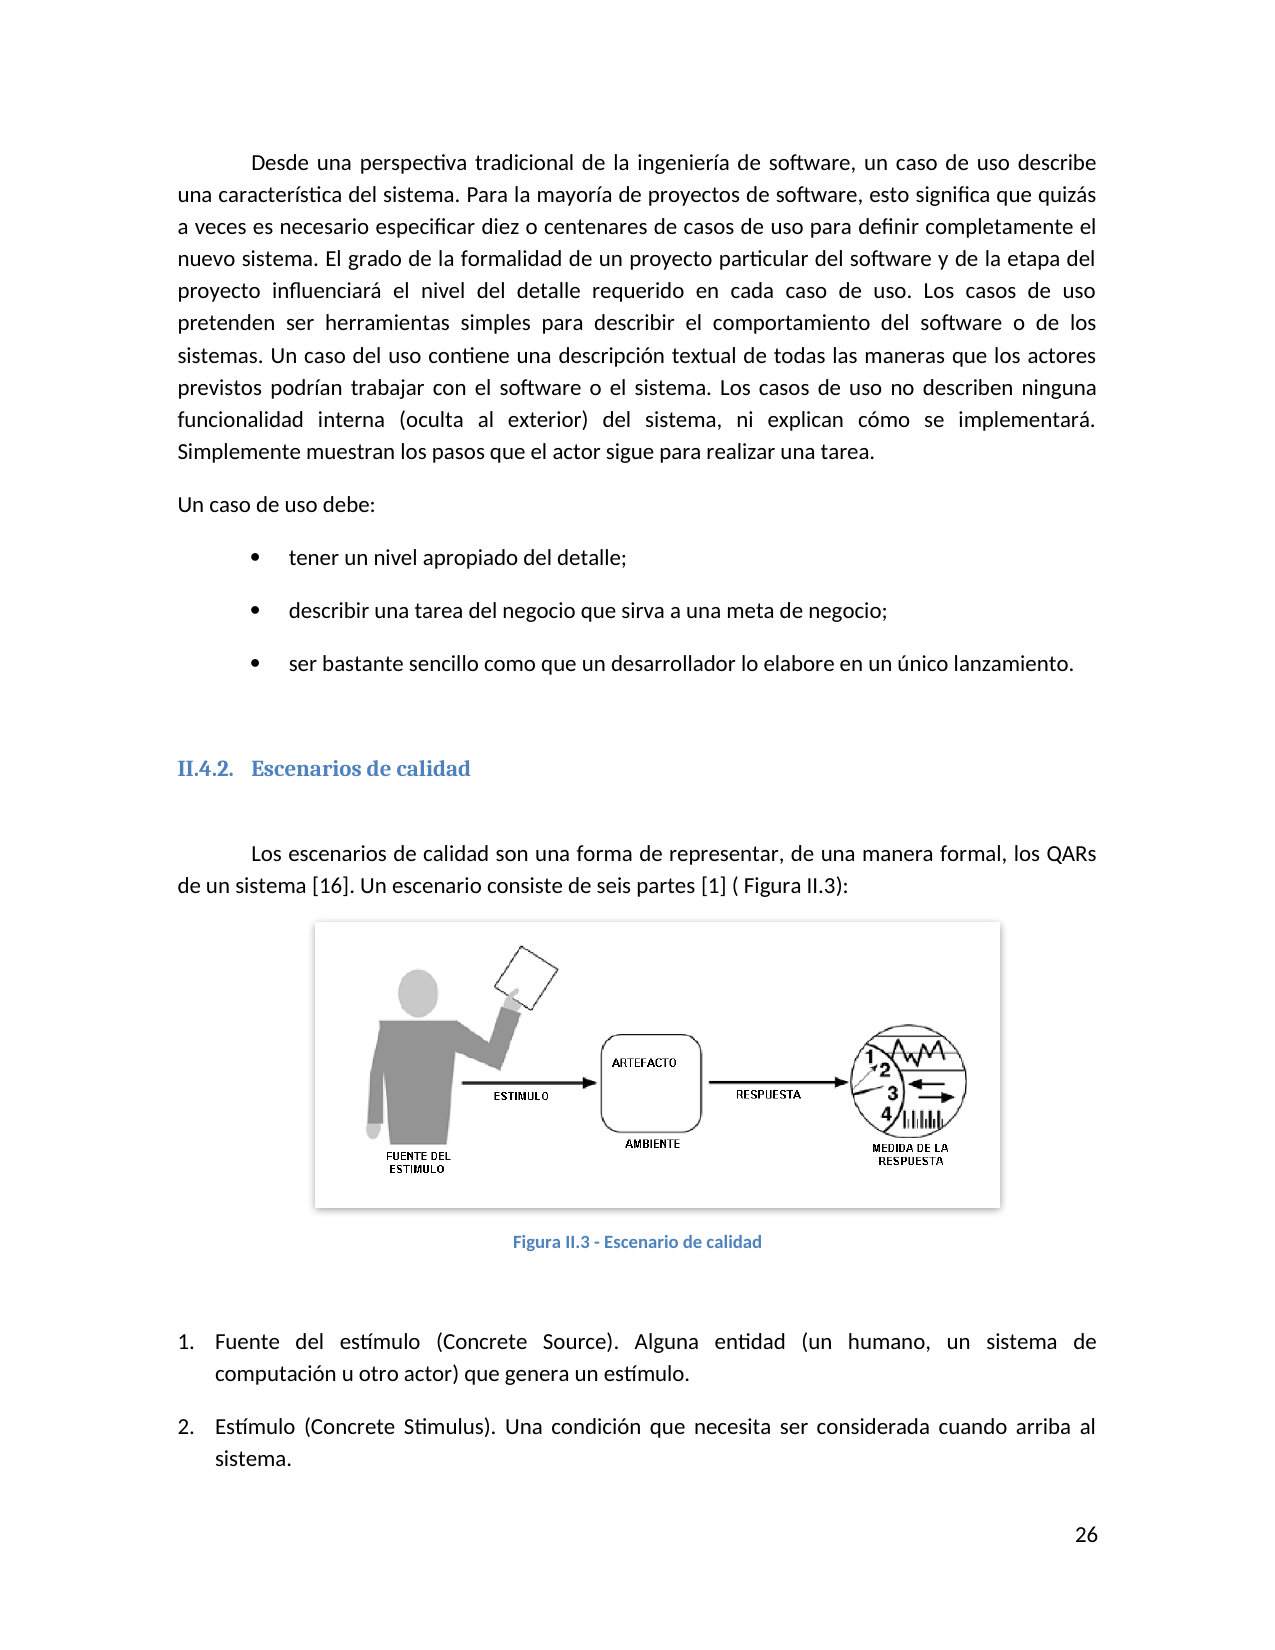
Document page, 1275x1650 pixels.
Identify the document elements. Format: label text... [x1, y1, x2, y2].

text Un caso de uso debe: [177, 490, 1098, 518]
text Los escenarios de calidad son una forma de representar, de una manera formal, los QARs de un sistema . Un escenario consiste de seis partes ( Figura II.2): [177, 839, 1098, 899]
list tener un nivel apropiado del detalle; [251, 543, 1098, 571]
list Estímulo (Concrete Stimulus). Una condición que necesita ser considerada cuando arriba al sistema. [177, 1412, 1098, 1472]
picture [330, 936, 986, 1193]
list describir una tarea del negocio que sirva a una meta de negocio; [251, 596, 1098, 624]
list ser bastante sencillo como que un desarrollador lo elabore en un único lanzamiento. [251, 649, 1098, 677]
text Desde una perspectiva tradicional de la ingeniería de software, un caso de uso describe una característica del sistema. Para la mayoría de proyectos de software, esto significa que quizás a veces es necesario especificar diez o centenares de casos de uso para definir completamente el nuevo sistema. El grado de la formalidad de un proyecto particular del software y de la etapa del proyecto influenciará el nivel del detalle requerido en cada caso de uso. Los casos de uso pretenden ser herramientas simples para describir el comportamiento del software o de los sistemas. Un caso del uso contiene una descripción textual de todas las maneras que los actores previstos podrían trabajar con el software o el sistema. Los casos de uso no describen ninguna funcionalidad interna (oculta al exterior) del sistema, ni explican cómo se implementará. Simplemente muestran los pasos que el actor sigue para realizar una tarea. [177, 148, 1098, 465]
subtitle Escenarios de calidad [177, 755, 1098, 782]
list Fuente del estímulo (Concrete Source). Alguna entidad (un humano, un sistema de computación u otro actor) que genera un estímulo. [177, 1327, 1098, 1387]
